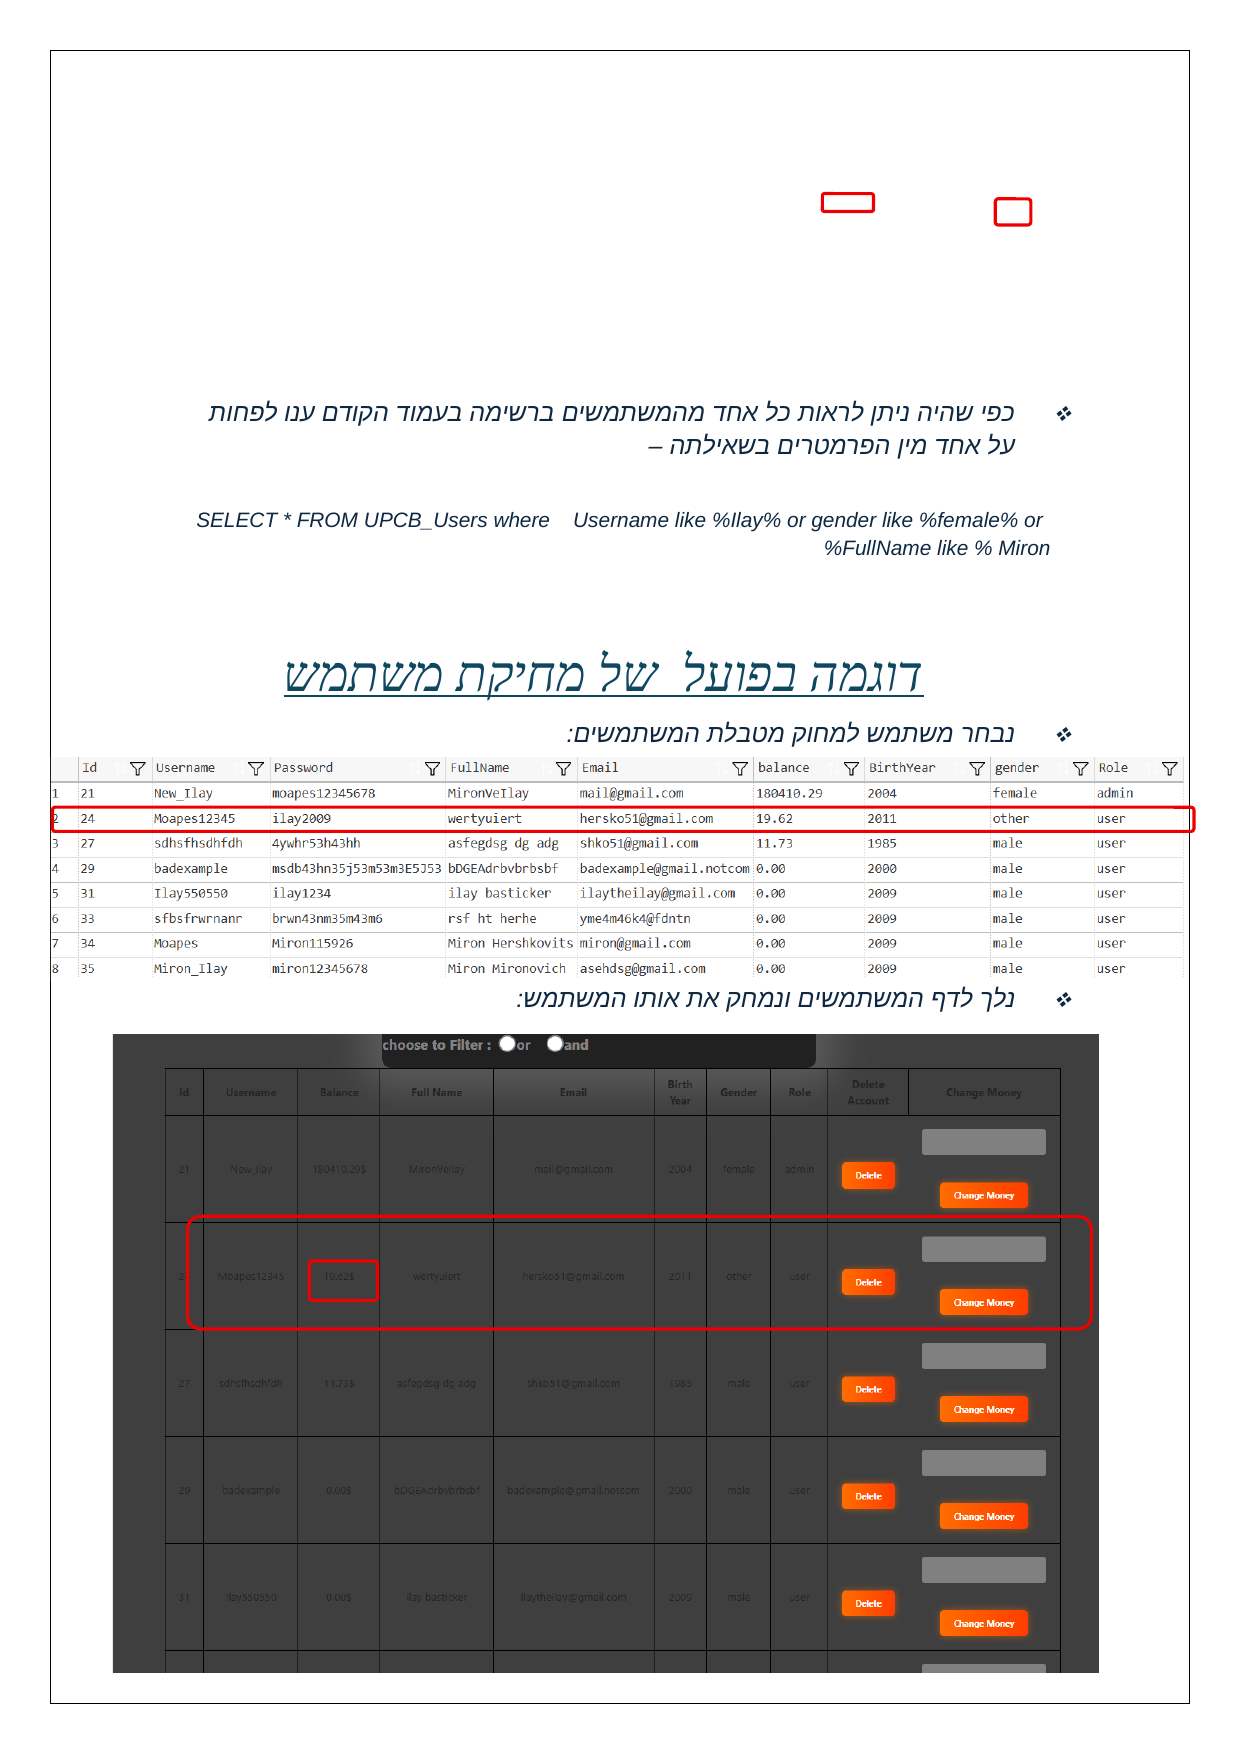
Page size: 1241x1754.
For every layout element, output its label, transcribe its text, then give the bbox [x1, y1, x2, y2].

list נבחר משתמש למחוק מטבלת המשתמשים: [187, 719, 1053, 748]
list כפי שהיה ניתן לראות כל אחד מהמשתמשים ברשימה בעמוד הקודם ענו לפחות על אחד מין הפרמטרים בשאילתה – [187, 398, 1053, 460]
picture [50, 757, 1187, 809]
picture [112, 1034, 1099, 1673]
picture [54, 809, 1187, 829]
list נלך לדף המשתמשים ונמחק את אותו המשתמש: [187, 984, 1053, 1013]
text דוגמה בפועל של מחיקת משתמש [187, 645, 1015, 702]
picture [50, 830, 1187, 981]
text SELECT * FROM UPCB_Users where Username like %Ilay% or gender like %female% or FullName like % Miron% [187, 508, 1053, 560]
